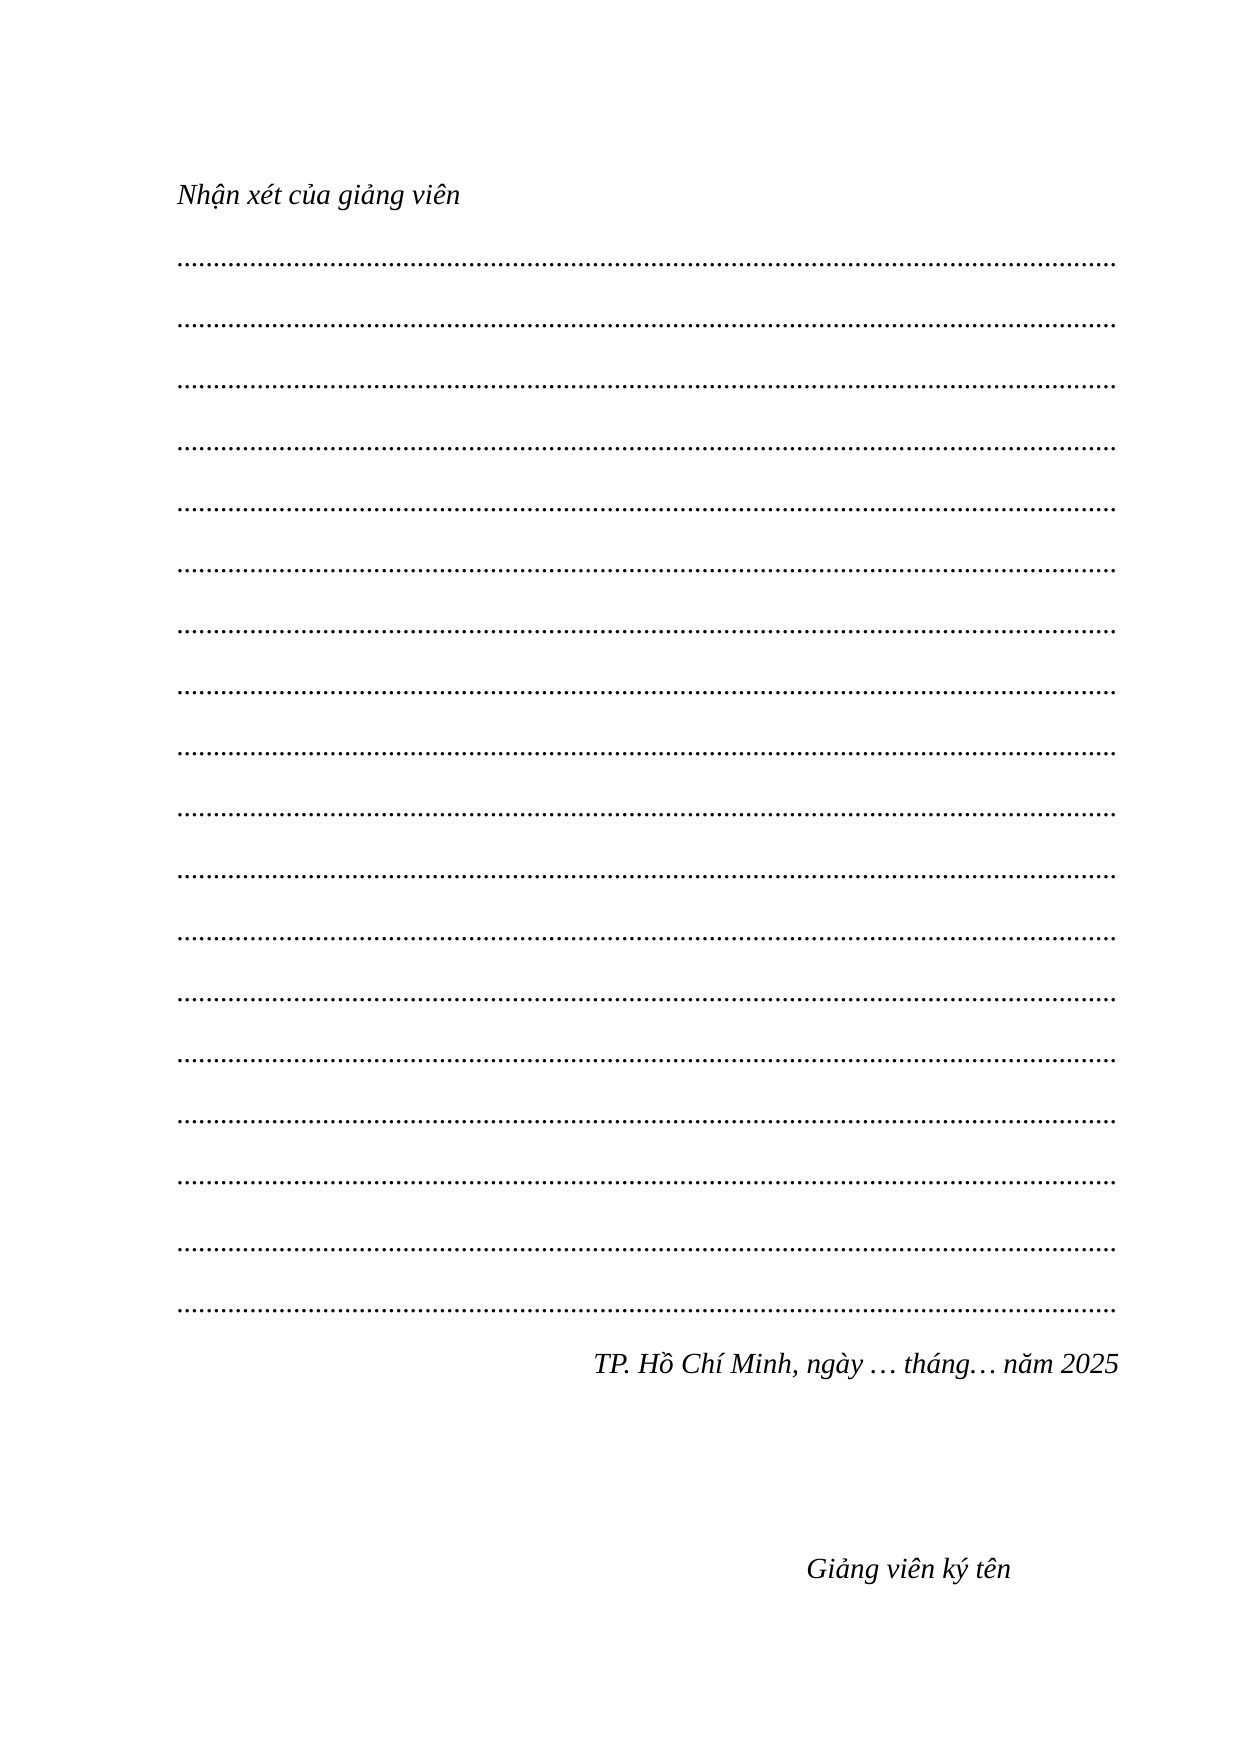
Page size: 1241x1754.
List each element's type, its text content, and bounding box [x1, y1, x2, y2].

text ................................................................................................................................. [177, 606, 1122, 639]
text Nhận xét của giảng viên [177, 177, 1122, 211]
text Giảng viên ký tên [178, 1552, 1014, 1585]
text ................................................................................................................................. [177, 423, 1122, 456]
text ................................................................................................................................. [177, 789, 1122, 823]
text TP. Hồ Chí Minh, ngày … tháng… năm 2025 [178, 1347, 1122, 1380]
text ................................................................................................................................. [177, 1035, 1122, 1068]
text ................................................................................................................................. [177, 361, 1122, 395]
text ................................................................................................................................. [177, 728, 1122, 762]
text ................................................................................................................................. [177, 1286, 1122, 1319]
text ................................................................................................................................. [177, 1096, 1122, 1129]
text ................................................................................................................................. [177, 1224, 1122, 1258]
text ................................................................................................................................. [177, 239, 1122, 273]
text ................................................................................................................................. [177, 545, 1122, 578]
text ................................................................................................................................. [177, 484, 1122, 517]
text ................................................................................................................................. [177, 913, 1122, 946]
text ................................................................................................................................. [177, 1157, 1122, 1191]
text ................................................................................................................................. [177, 851, 1122, 885]
text ................................................................................................................................. [177, 974, 1122, 1007]
text ................................................................................................................................. [177, 667, 1122, 701]
text ................................................................................................................................. [177, 300, 1122, 334]
